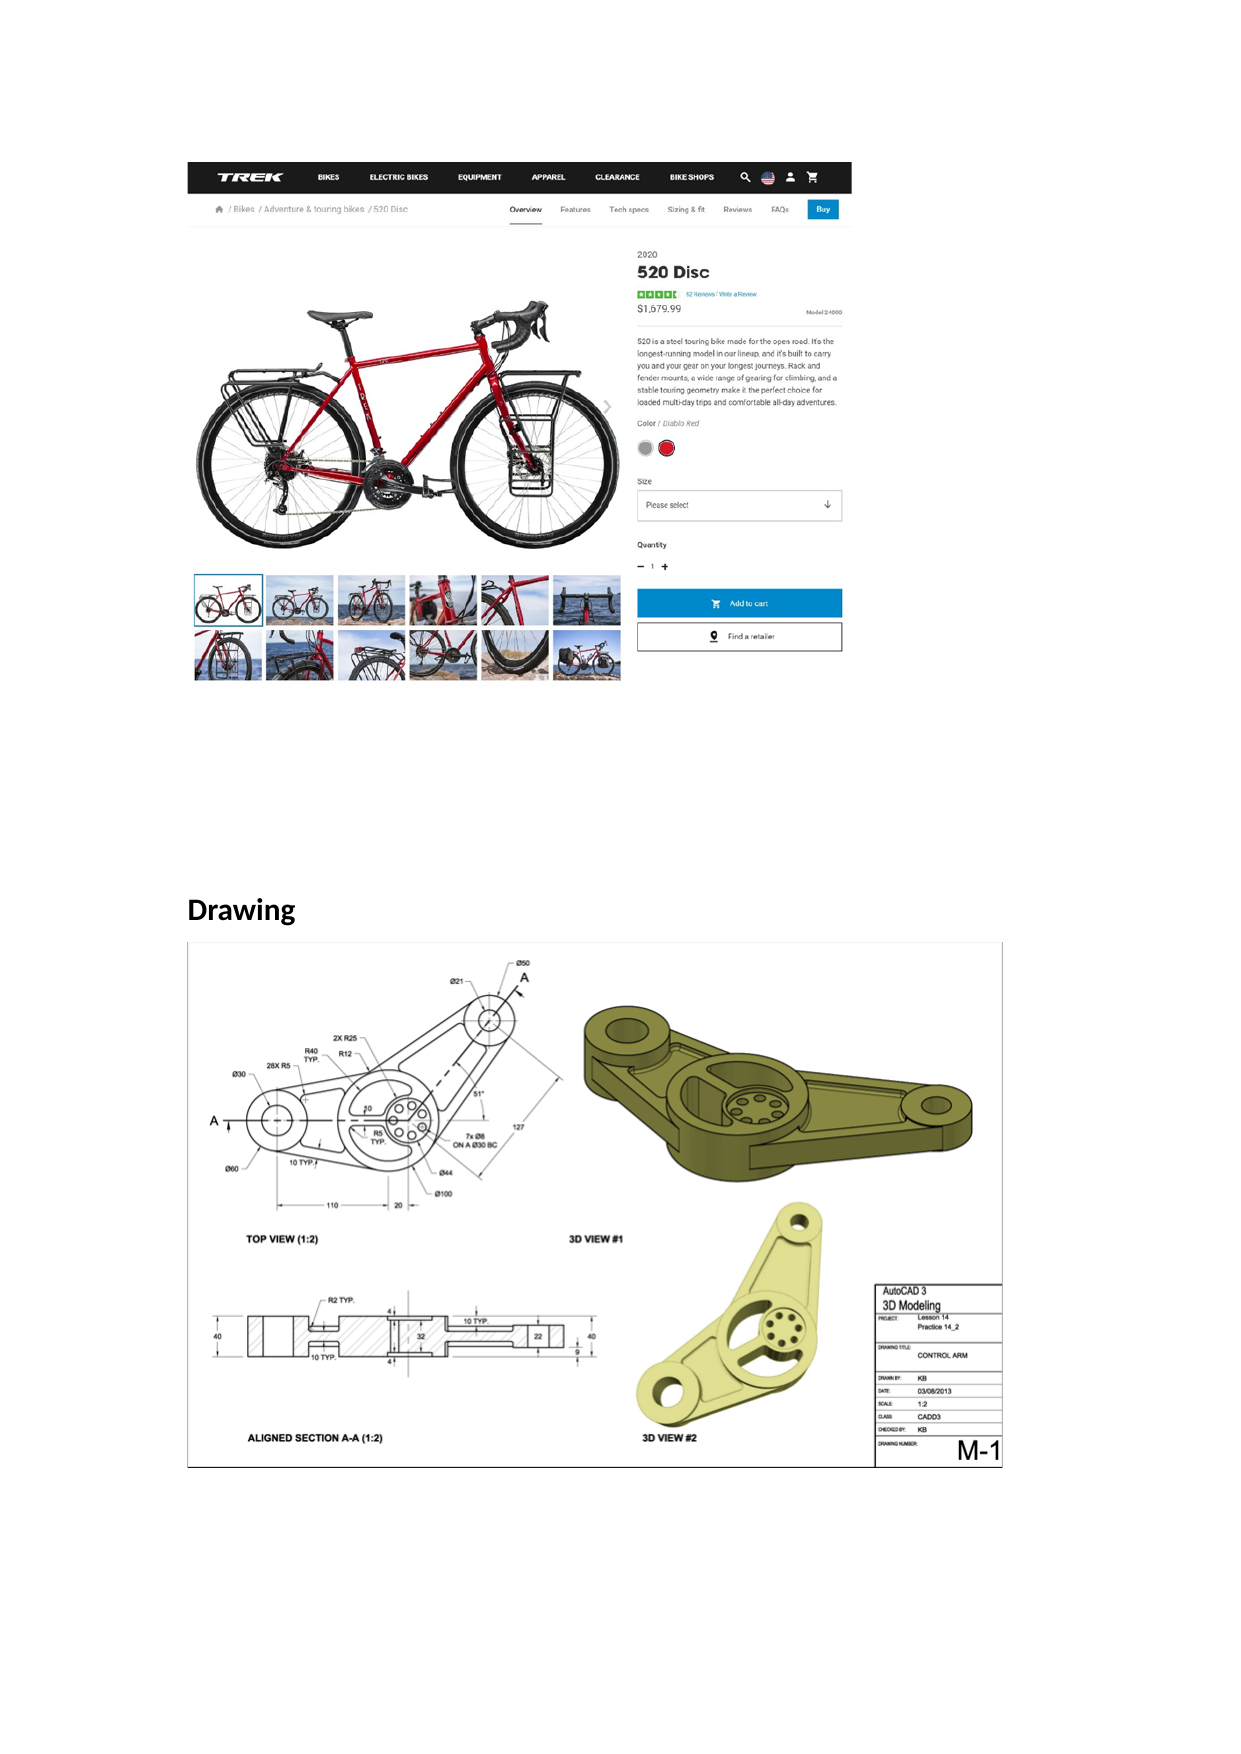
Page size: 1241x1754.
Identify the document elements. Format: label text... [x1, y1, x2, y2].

picture [187, 162, 852, 696]
picture [187, 942, 1003, 1468]
